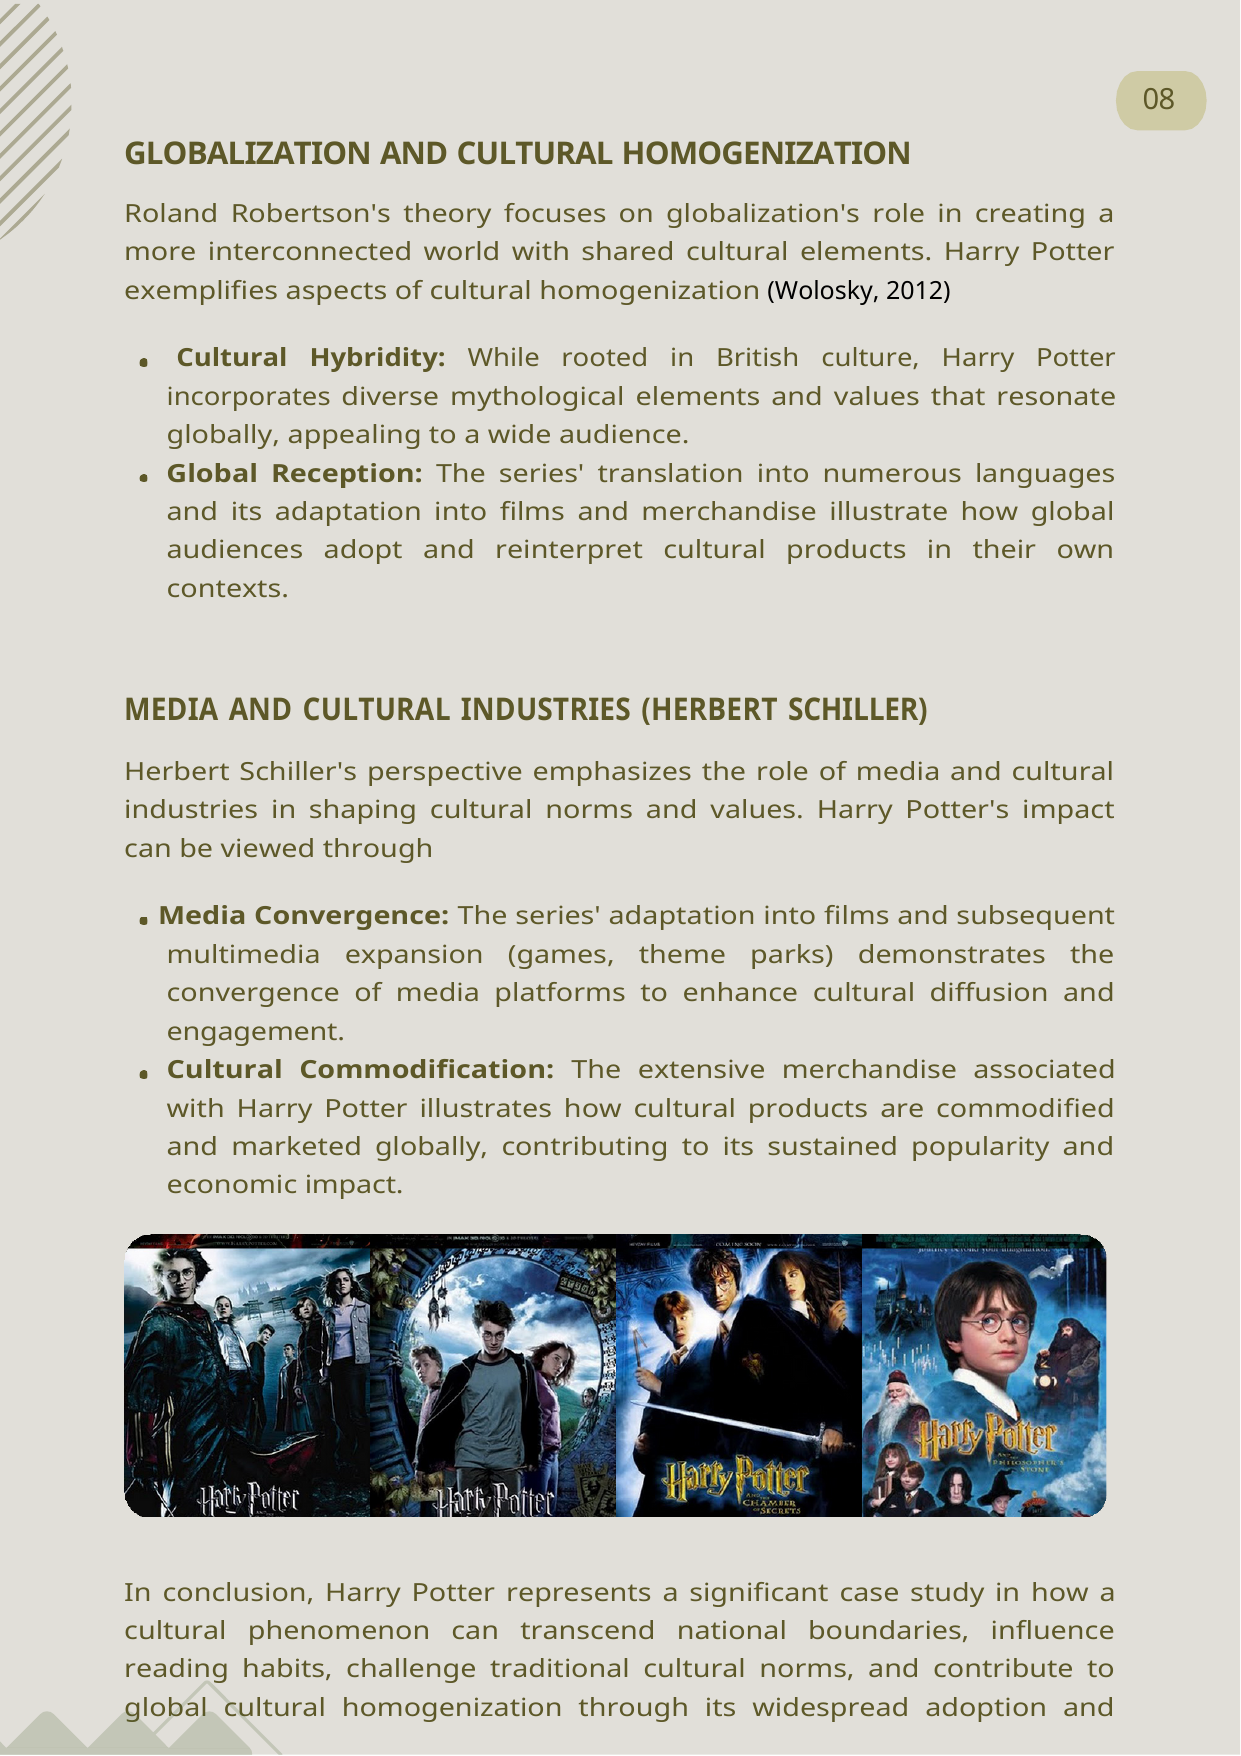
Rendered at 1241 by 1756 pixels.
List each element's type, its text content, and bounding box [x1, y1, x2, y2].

text Herbert Schiller's perspective emphasizes the role of media and cultural industries in shaping cultural norms and values. Harry Potter's impact can be viewed through [124, 753, 1116, 864]
picture [139, 1070, 148, 1079]
picture [139, 917, 148, 925]
text Global Reception: The series' translation into numerous languages and its adaptation into films and merchandise illustrate how global audiences adopt and reinterpret cultural products in their own contexts. [139, 455, 1116, 605]
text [124, 1574, 1116, 1724]
subtitle MEDIA AND CULTURAL INDUSTRIES (HERBERT SCHILLER) [124, 687, 1240, 729]
text Media Convergence: The series' adaptation into films and subsequent multimedia expansion (games, theme parks) demonstrates the convergence of media platforms to enhance cultural diffusion and engagement. [139, 898, 1116, 1047]
text Cultural Commodification: The extensive merchandise associated with Harry Potter illustrates how cultural products are commodified and marketed globally, contributing to its sustained popularity and economic impact. [139, 1052, 1116, 1201]
subtitle GLOBALIZATION AND CULTURAL HOMOGENIZATION [124, 131, 1240, 173]
picture [139, 358, 148, 367]
picture [139, 474, 148, 482]
text Roland Robertson's theory focuses on globalization's role in creating a more interconnected world with shared cultural elements. Harry Potter exemplifies aspects of cultural homogenization [124, 195, 1116, 306]
text Cultural Hybridity: While rooted in British culture, Harry Potter incorporates diverse mythological elements and values that resonate globally, appealing to a wide audience. [139, 340, 1116, 451]
picture [124, 1232, 1107, 1517]
